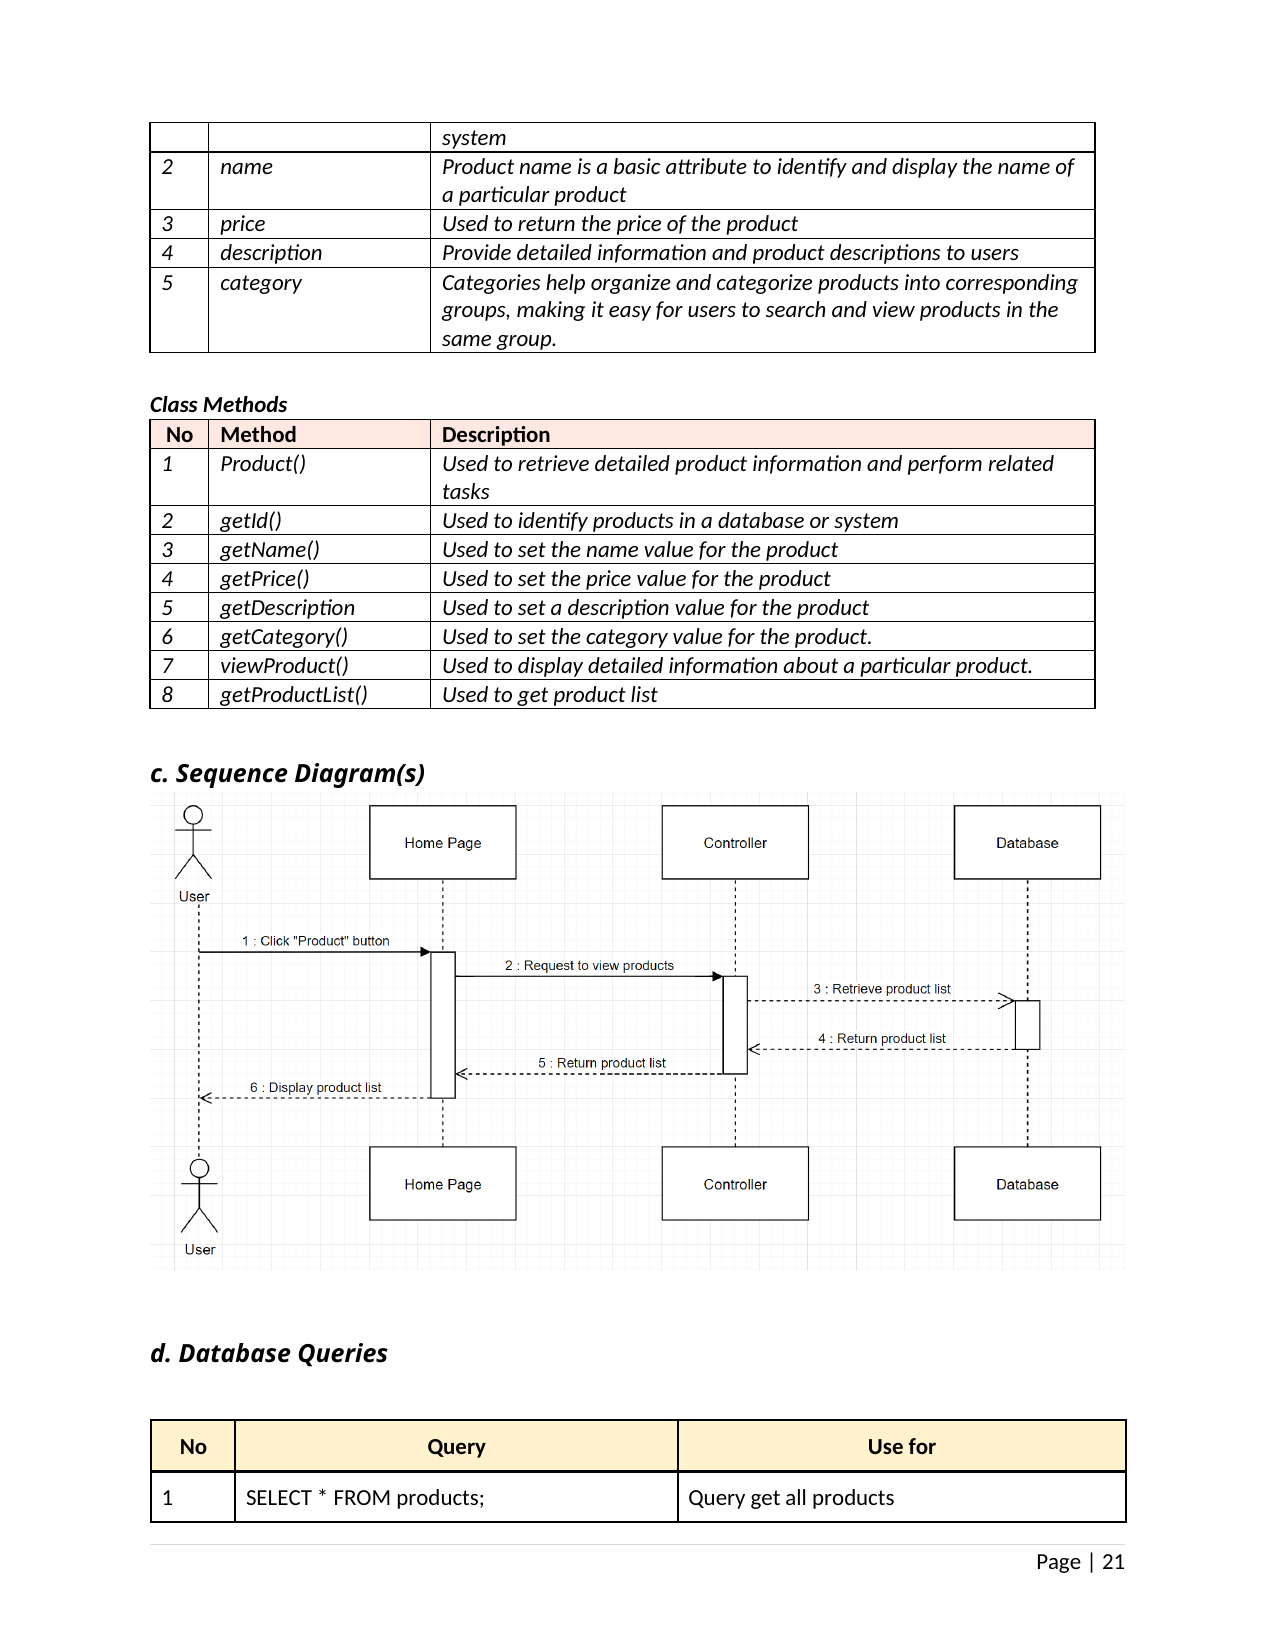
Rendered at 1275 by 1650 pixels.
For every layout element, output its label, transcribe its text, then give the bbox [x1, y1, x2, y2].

table_cell getPrice() [209, 564, 430, 592]
table_cell Query get all products [679, 1473, 1125, 1521]
table_cell 5 [151, 593, 208, 621]
table_cell Used to display detailed information about a particular product. [431, 651, 1094, 679]
table_cell Used to set a description value for the product [431, 593, 1094, 621]
table_header No [152, 1421, 234, 1470]
table_cell 2 [151, 153, 208, 208]
table_cell getProductList() [209, 680, 430, 708]
table_cell name [209, 153, 430, 208]
table_cell Used to set the category value for the product. [431, 622, 1094, 650]
table_cell SELECT * FROM products; [236, 1473, 677, 1521]
table_cell 1 [151, 123, 208, 151]
table_cell getCategory() [209, 622, 430, 650]
table_cell 7 [151, 651, 208, 679]
table_cell Used to retrieve detailed product information and perform related tasks [431, 449, 1094, 505]
table_cell Provide detailed information and product descriptions to users [431, 239, 1094, 267]
table_cell Product name is a basic attribute to identify and display the name of a particular product [431, 153, 1094, 208]
table_cell 4 [151, 564, 208, 592]
table_cell 2 [151, 506, 208, 534]
table_cell Used to set the price value for the product [431, 564, 1094, 592]
table_cell 6 [151, 622, 208, 650]
table_cell category [209, 268, 430, 352]
table_cell id [209, 123, 430, 151]
text Class Methods [150, 391, 1125, 419]
table_cell description [209, 239, 430, 267]
subtitle c. Sequence Diagram(s) [150, 756, 1125, 790]
table_header Query [236, 1421, 677, 1470]
table_header Use for [679, 1421, 1125, 1470]
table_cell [431, 123, 1094, 151]
table_cell Product() [209, 449, 430, 505]
table_cell getName() [209, 535, 430, 563]
table_cell Used to identify products in a database or system [431, 506, 1094, 534]
table_cell Used to return the price of the product [431, 210, 1094, 237]
table_header Description [431, 420, 1094, 448]
table_cell price [209, 210, 430, 237]
table_cell getDescription [209, 593, 430, 621]
subtitle d. Database Queries [150, 1336, 1125, 1370]
table_cell 4 [151, 239, 208, 267]
table_cell Categories help organize and categorize products into corresponding groups, making it easy for users to search and view products in the same group. [431, 268, 1094, 352]
table_cell Used to get product list [431, 680, 1094, 708]
table_header Method [209, 420, 430, 448]
table_cell Used to set the name value for the product [431, 535, 1094, 563]
table_cell viewProduct() [209, 651, 430, 679]
table_cell 8 [151, 680, 208, 708]
table_cell getId() [209, 506, 430, 534]
table_cell 3 [151, 535, 208, 563]
table_header No [151, 420, 208, 448]
picture [150, 792, 1125, 1270]
table_cell 1 [151, 449, 208, 505]
table_cell 3 [151, 210, 208, 237]
table_cell 1 [152, 1473, 234, 1521]
table_cell 5 [151, 268, 208, 352]
